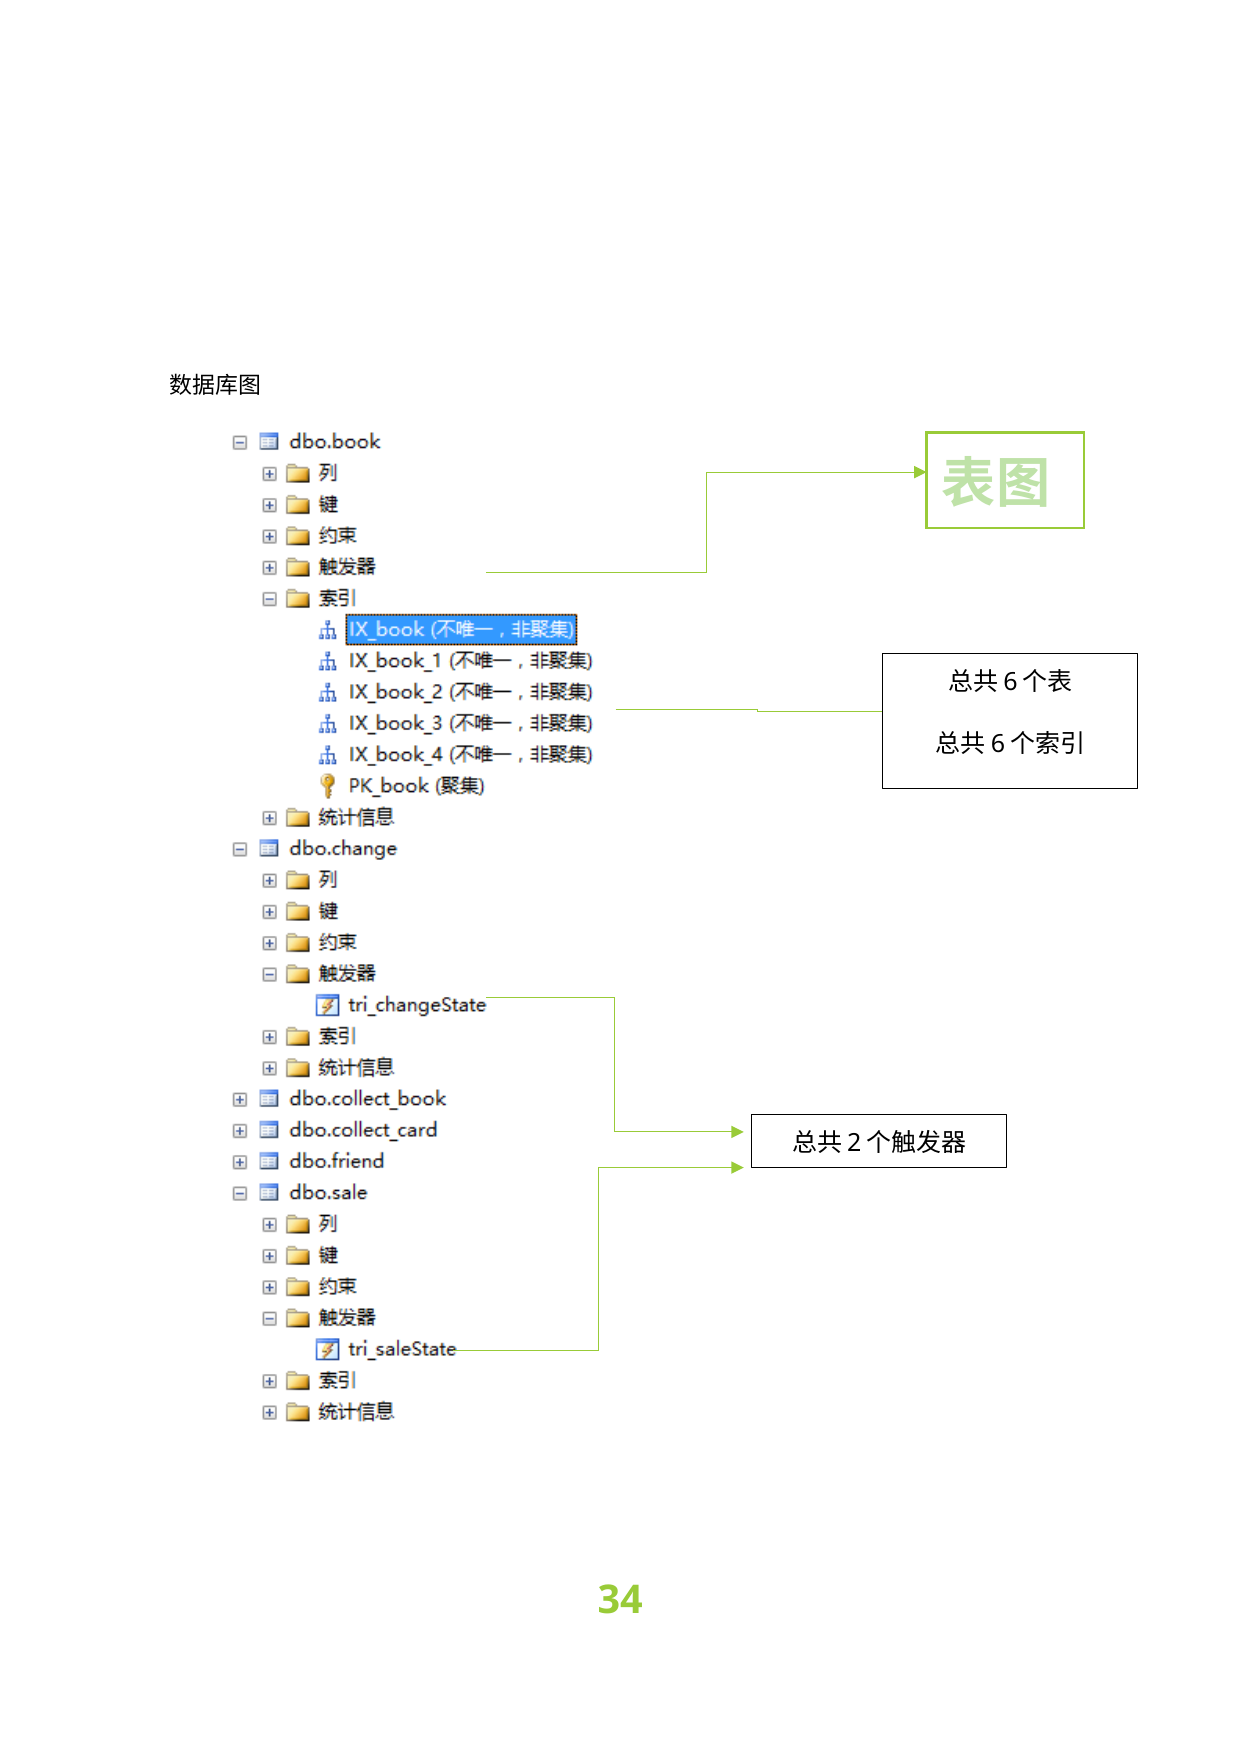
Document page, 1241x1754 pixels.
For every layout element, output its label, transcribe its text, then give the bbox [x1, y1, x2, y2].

picture [169, 425, 601, 1434]
text 数据库图 [169, 367, 1071, 400]
